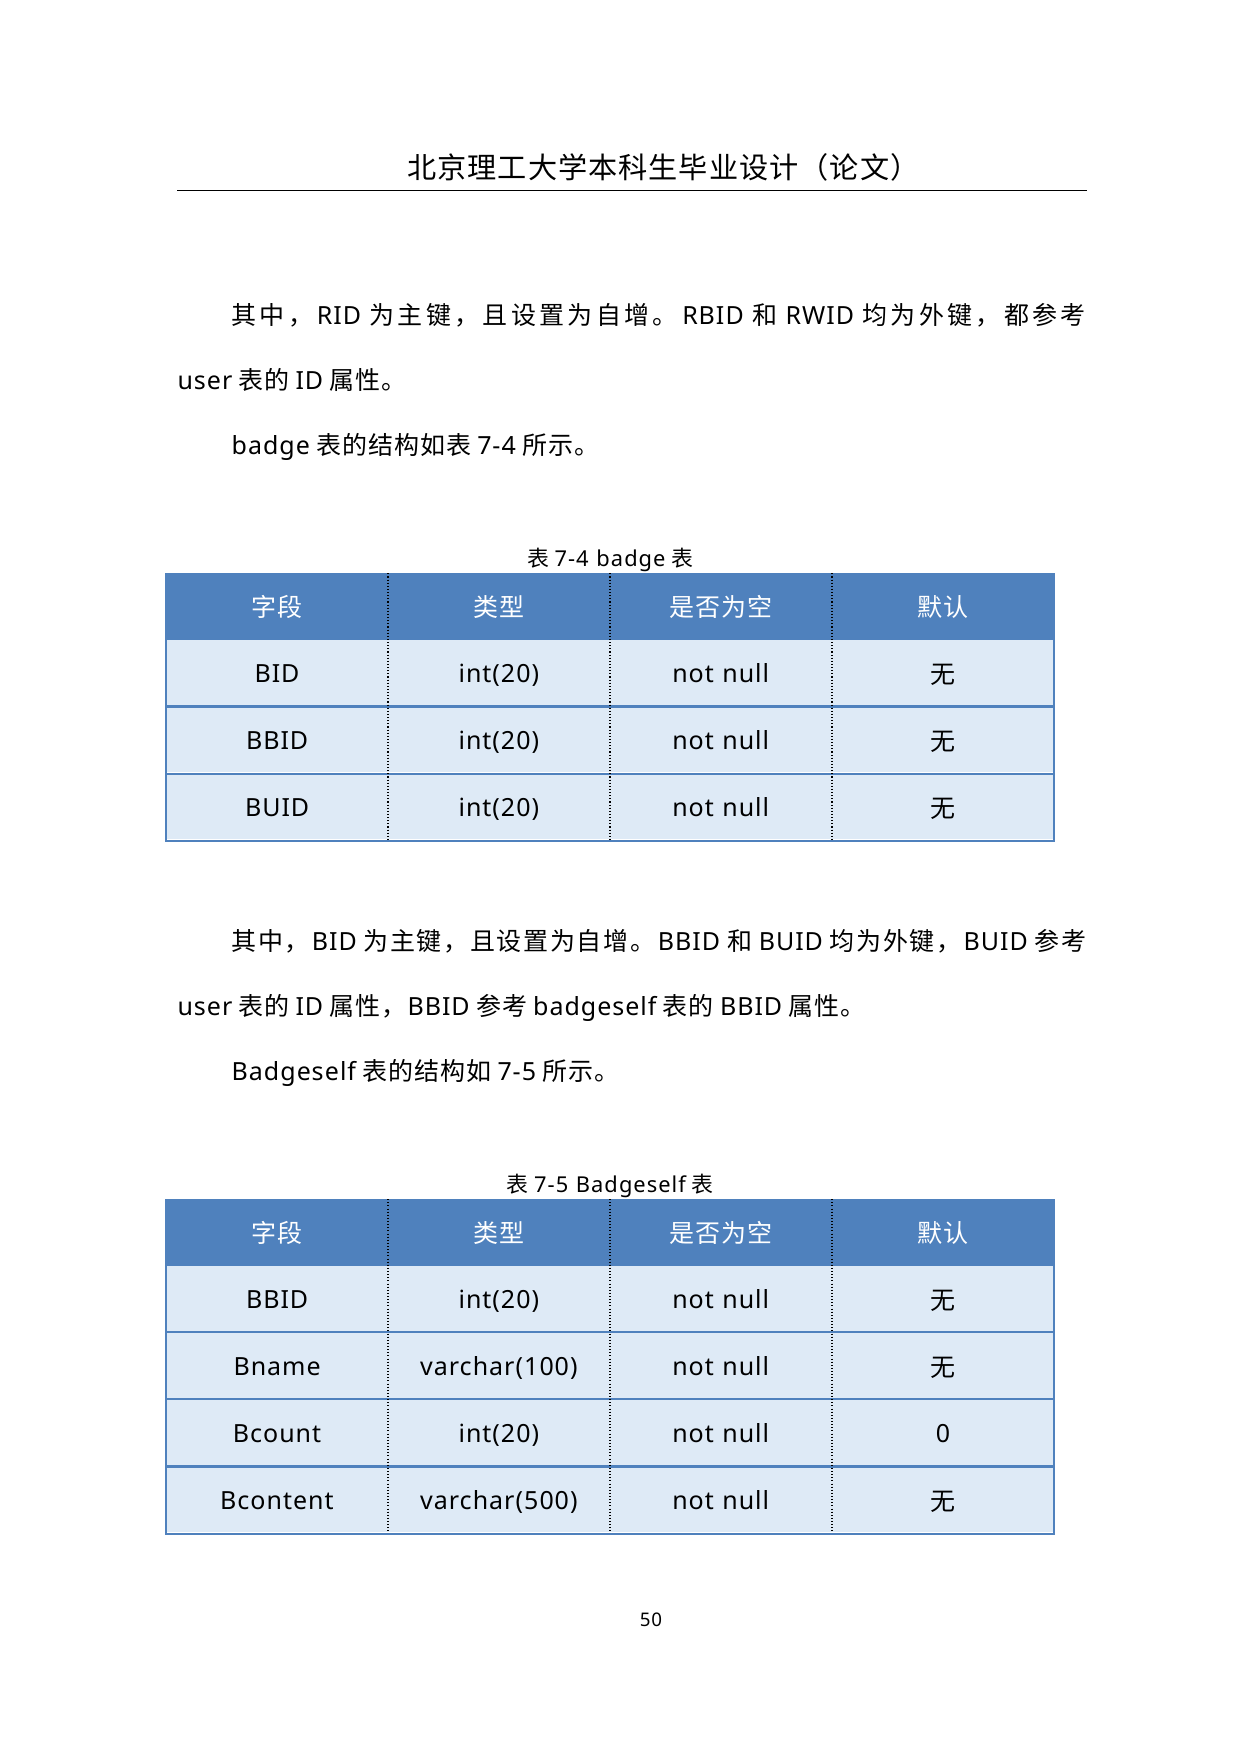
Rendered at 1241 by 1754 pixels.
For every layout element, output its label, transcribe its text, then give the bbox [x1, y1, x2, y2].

table_cell 字段 [167, 573, 388, 638]
table_cell 类型 [388, 1199, 610, 1264]
table_cell int(20) [388, 775, 610, 839]
table_cell not null [610, 1468, 832, 1532]
table_cell not null [610, 775, 832, 839]
text badge表的结构如表7-4所示。 [177, 411, 1087, 476]
table_cell 无 [832, 708, 1053, 772]
table_cell Bcount [167, 1400, 388, 1465]
table_cell 无 [832, 1468, 1053, 1532]
table_cell 无 [832, 1333, 1053, 1398]
table_header 表7-4 badge表 [166, 541, 1054, 573]
table_cell 字段 [167, 1199, 388, 1264]
table_cell 是否为空 [610, 1199, 832, 1264]
table_header 表7-5 Badgeself表 [166, 1167, 1054, 1199]
text Badgeself表的结构如7-5所示。 [177, 1037, 1087, 1102]
table_cell 是否为空 [610, 573, 832, 638]
table_cell 默认 [832, 573, 1053, 638]
table_cell int(20) [388, 1400, 610, 1465]
table_cell int(20) [388, 640, 610, 705]
table_cell varchar(100) [388, 1333, 610, 1398]
table_cell 0 [832, 1400, 1053, 1465]
table_cell BBID [167, 708, 388, 772]
table_cell not null [610, 708, 832, 772]
table_cell BID [167, 640, 388, 705]
table_cell int(20) [388, 708, 610, 772]
table_cell Bname [167, 1333, 388, 1398]
table_cell not null [610, 640, 832, 705]
table_cell not null [610, 1266, 832, 1331]
table_cell not null [610, 1333, 832, 1398]
table_cell 类型 [388, 573, 610, 638]
table_cell int(20) [388, 1266, 610, 1331]
table_cell BUID [167, 775, 388, 839]
text 其中，BID为主键，且设置为自增。BBID和BUID均为外键，BUID参考user表的ID属性，BBID参考badgeself表的BBID属性。 [177, 907, 1087, 1037]
table_cell not null [610, 1400, 832, 1465]
table_cell 无 [832, 1266, 1053, 1331]
table_cell 默认 [832, 1199, 1053, 1264]
text 其中，RID为主键，且设置为自增。RBID和RWID均为外键，都参考user表的ID属性。 [177, 281, 1087, 411]
table_cell 无 [832, 775, 1053, 839]
table_cell Bcontent [167, 1468, 388, 1532]
table_cell 无 [832, 640, 1053, 705]
table_cell varchar(500) [388, 1468, 610, 1532]
table_cell BBID [167, 1266, 388, 1331]
